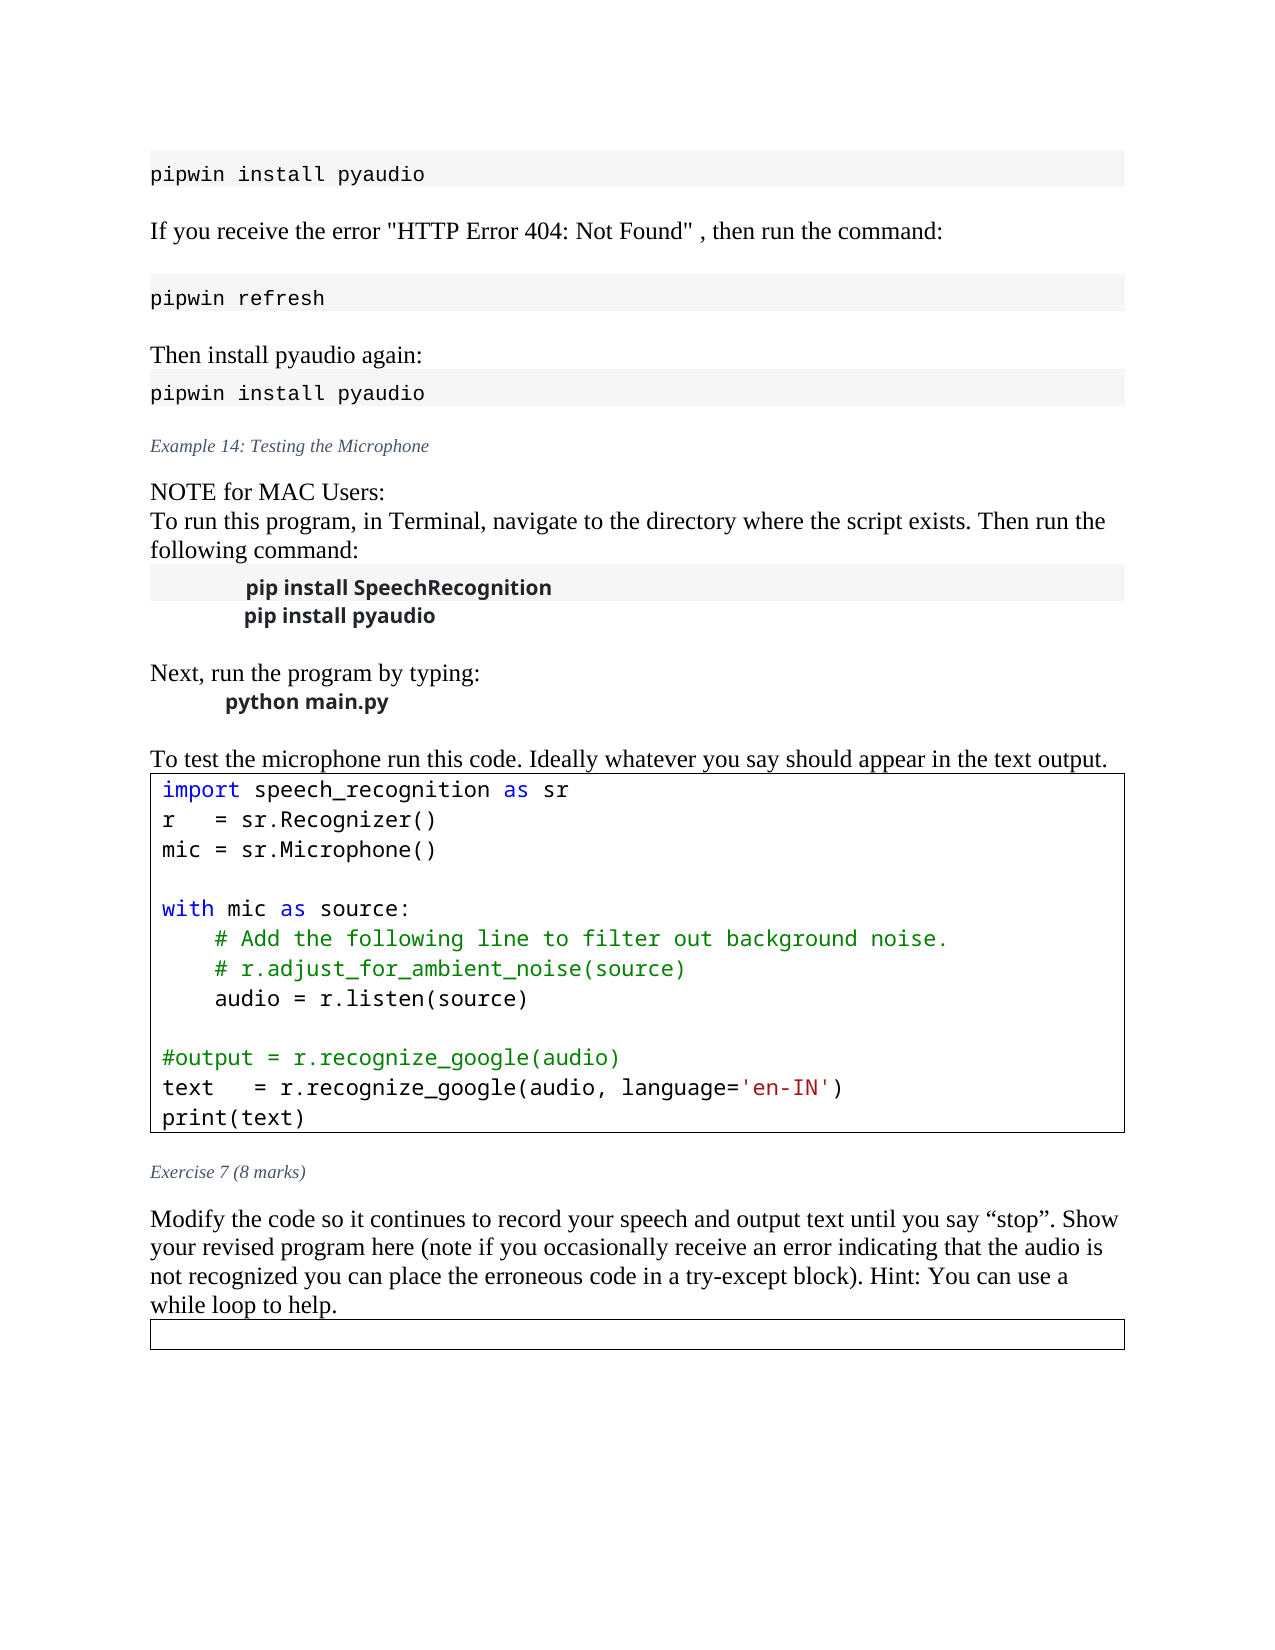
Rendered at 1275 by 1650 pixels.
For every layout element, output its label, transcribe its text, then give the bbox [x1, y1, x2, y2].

text To run this program, in Terminal, navigate to the directory where the script exists. Then run the following command: [150, 506, 1125, 564]
text pipwin install pyaudio [150, 150, 1125, 187]
table_header [151, 1320, 1124, 1348]
text python main.py [150, 687, 1125, 716]
text If you receive the error "HTTP Error 404: Not Found" , then run the command: [150, 216, 1125, 245]
text Exercise 7 (8 marks) [150, 1161, 1125, 1183]
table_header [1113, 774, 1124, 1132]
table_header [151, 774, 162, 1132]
text Next, run the program by typing: [150, 658, 1125, 687]
text Modify the code so it continues to record your speech and output text until you say “stop”. Show your revised program here (note if you occasionally receive an error indicating that the audio is not recognized you can place the erroneous code in a try-except block). Hint: You can use a while loop to help. [150, 1204, 1125, 1319]
text NOTE for MAC Users: [150, 477, 1125, 506]
text pip install SpeechRecognition [150, 564, 1125, 601]
text Example 14: Testing the Microphone [150, 435, 1125, 457]
text pipwin install pyaudio [150, 369, 1125, 406]
text To test the microphone run this code. Ideally whatever you say should appear in the text output. [150, 744, 1125, 773]
text pipwin refresh [150, 274, 1125, 311]
text Then install pyaudio again: [150, 340, 1125, 369]
text pip install pyaudio [150, 601, 1125, 629]
